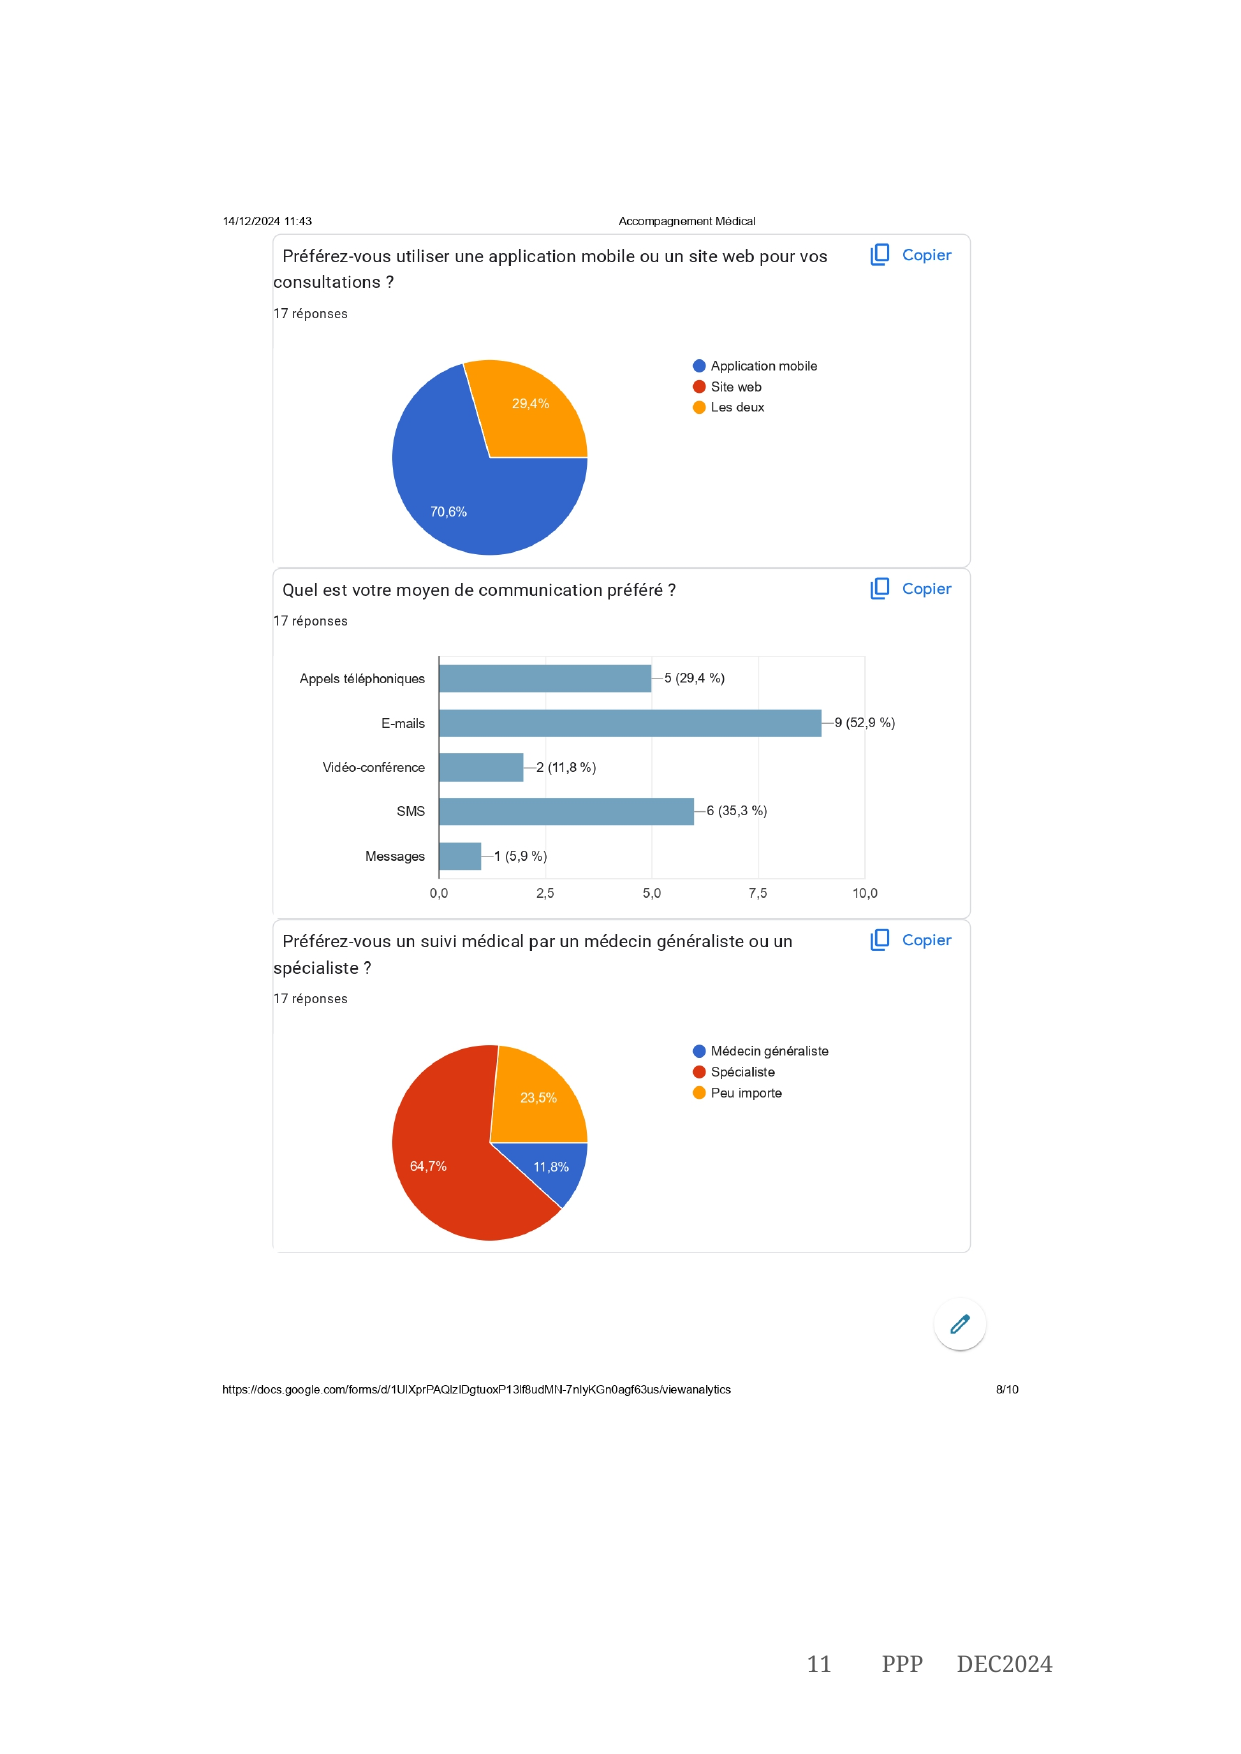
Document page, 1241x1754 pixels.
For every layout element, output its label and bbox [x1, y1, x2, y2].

picture [187, 192, 1053, 1417]
